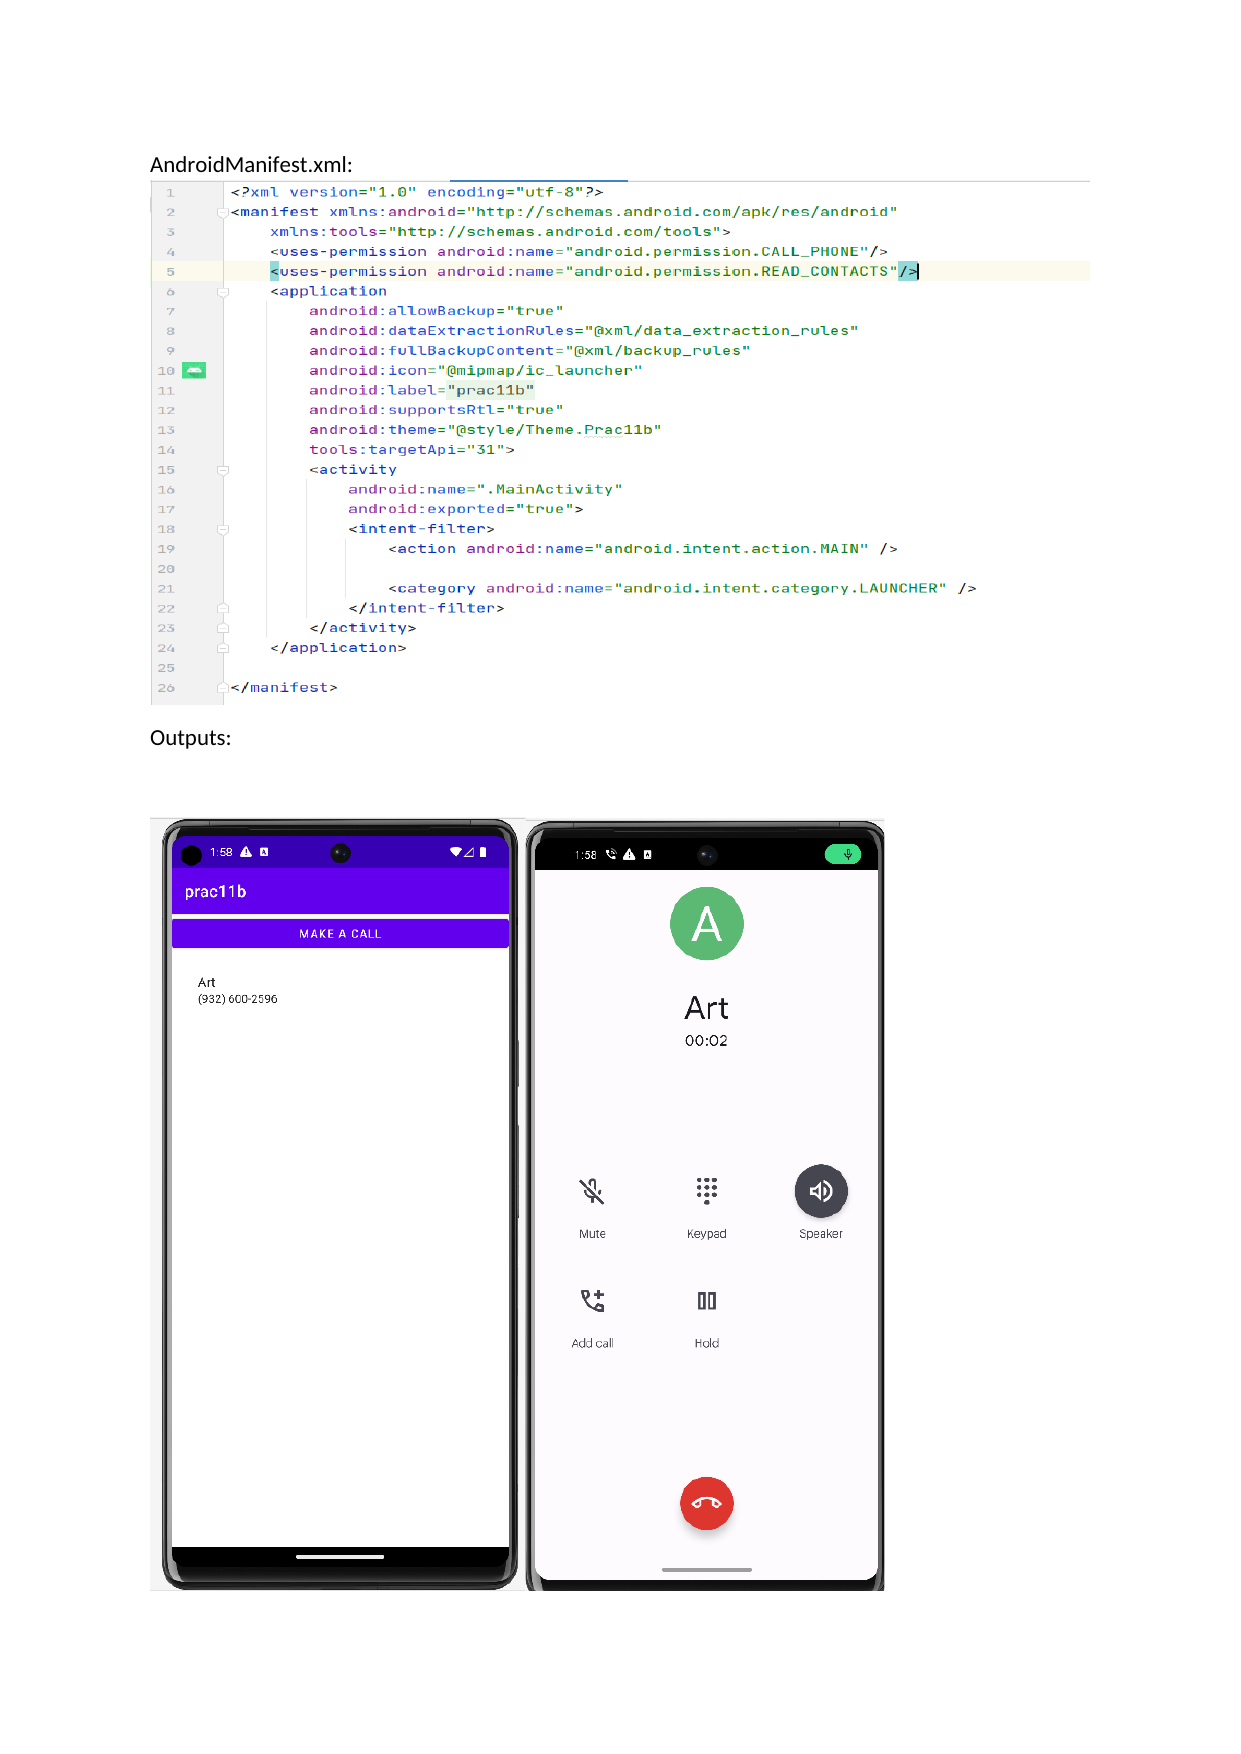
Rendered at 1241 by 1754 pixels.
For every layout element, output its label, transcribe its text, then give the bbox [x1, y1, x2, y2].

text AndroidManifest.xml: [150, 150, 1090, 180]
picture [150, 817, 885, 1591]
picture [150, 180, 1090, 705]
text Outputs: [150, 723, 1090, 752]
